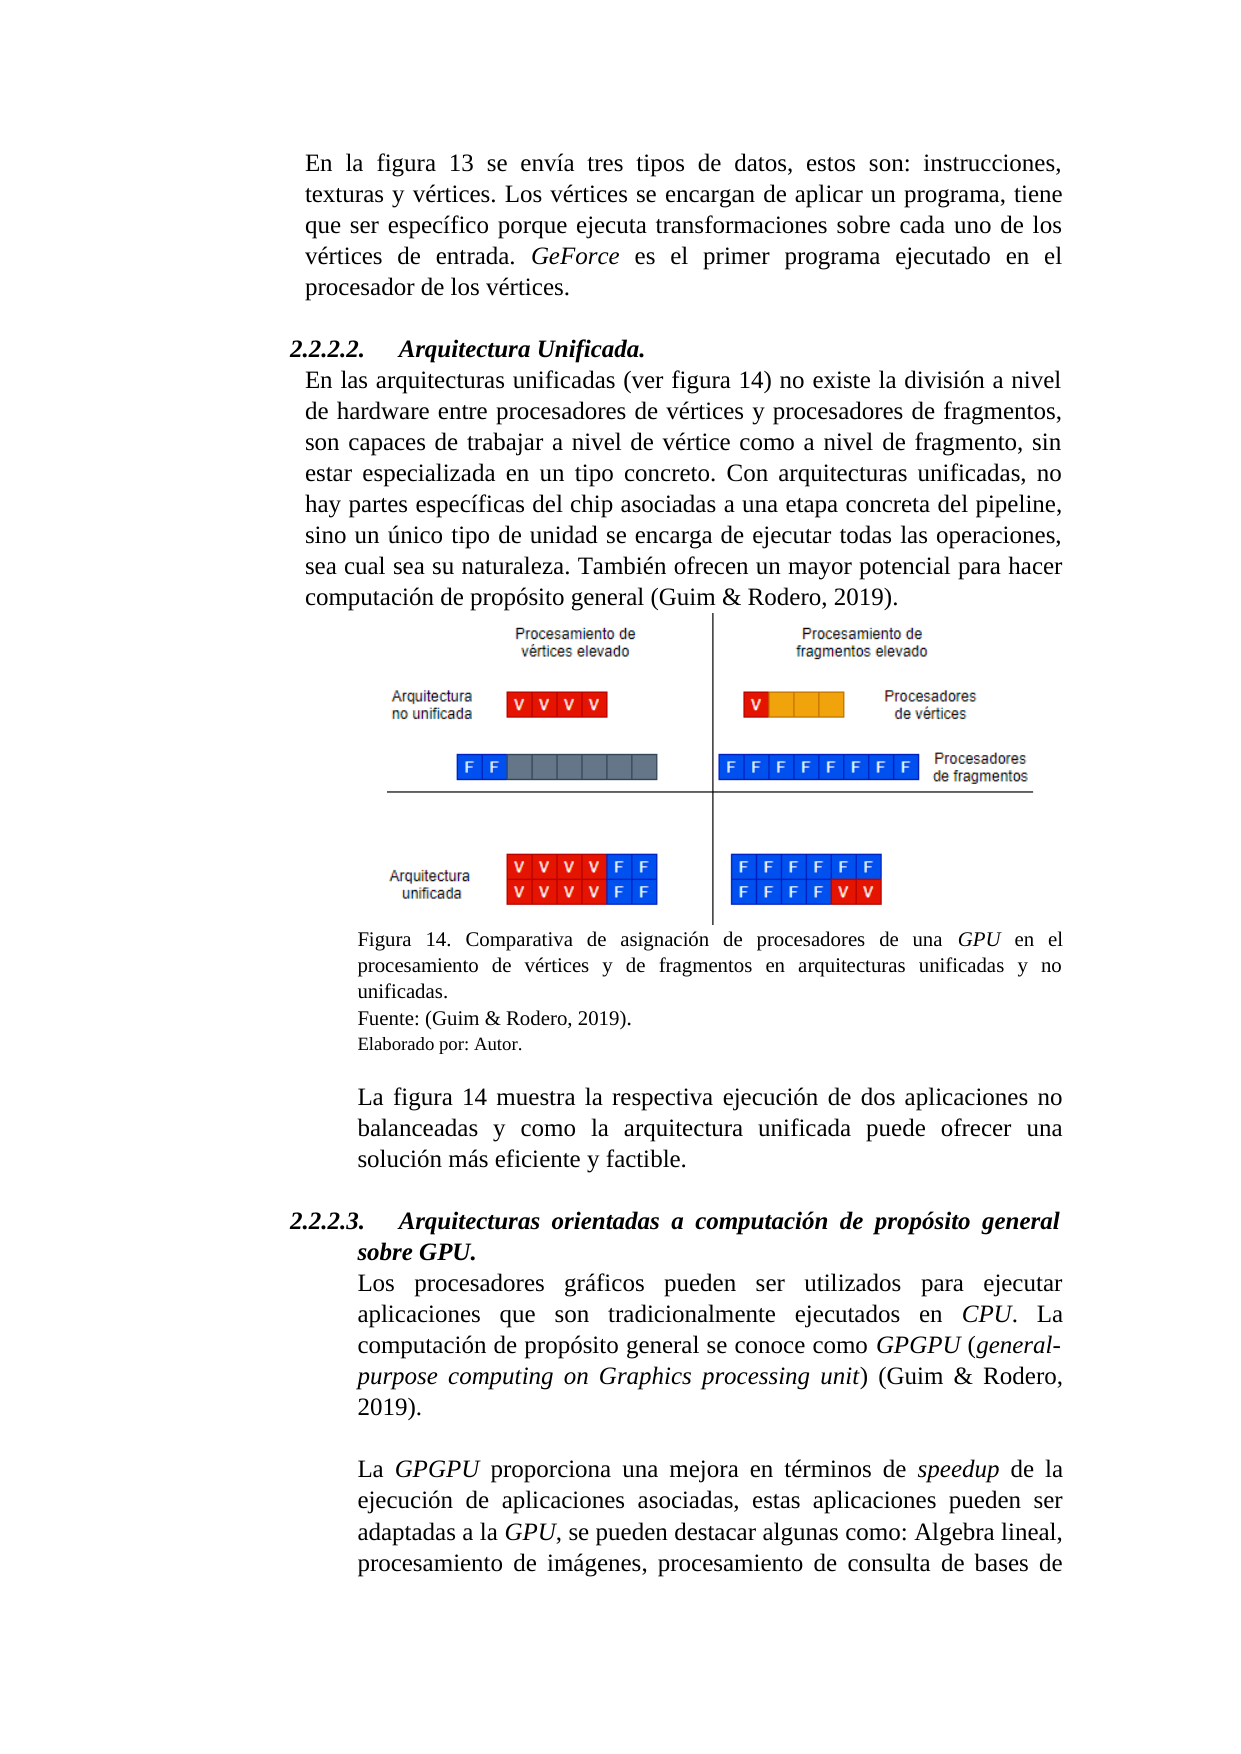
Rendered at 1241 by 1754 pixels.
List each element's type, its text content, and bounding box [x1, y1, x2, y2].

list Figura 14. Comparativa de asignación de procesadores de una GPU en el procesamiento de vértices y de fragmentos en arquitecturas unificadas y no unificadas. [357, 927, 1063, 1003]
list En la figura 13 se envía tres tipos de datos, estos son: instrucciones, texturas y vértices. Los vértices se encargan de aplicar un programa, tiene que ser específico porque ejecuta transformaciones sobre cada uno de los vértices de entrada. GeForce es el primer programa ejecutado en el procesador de los vértices. [305, 148, 1063, 301]
list En las arquitecturas unificadas (ver figura 14) no existe la división a nivel de hardware entre procesadores de vértices y procesadores de fragmentos, son capaces de trabajar a nivel de vértice como a nivel de fragmento, sin estar especializada en un tipo concreto. Con arquitecturas unificadas, no hay partes específicas del chip asociadas a una etapa concreta del pipeline, sino un único tipo de unidad se encarga de ejecutar todas las operaciones, sea cual sea su naturaleza. También ofrecen un mayor potencial para hacer computación de propósito general (Guim & Rodero, 2019). [305, 365, 1063, 611]
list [357, 1454, 1063, 1576]
list La figura 14 muestra la respectiva ejecución de dos aplicaciones no balanceadas y como la arquitectura unificada puede ofrecer una solución más eficiente y factible. [357, 1082, 1063, 1173]
picture [387, 613, 1034, 925]
list Elaborado por: Autor. [357, 1033, 1063, 1054]
list Arquitectura Unificada. [290, 334, 1063, 363]
list Arquitecturas orientadas a computación de propósito general sobre GPU. [290, 1206, 1063, 1266]
list Los procesadores gráficos pueden ser utilizados para ejecutar aplicaciones que son tradicionalmente ejecutados en CPU. La computación de propósito general se conoce como GPGPU (general-purpose computing on Graphics processing unit) (Guim & Rodero, 2019). [357, 1268, 1063, 1421]
list Fuente: (Guim & Rodero, 2019). [357, 1004, 1063, 1031]
